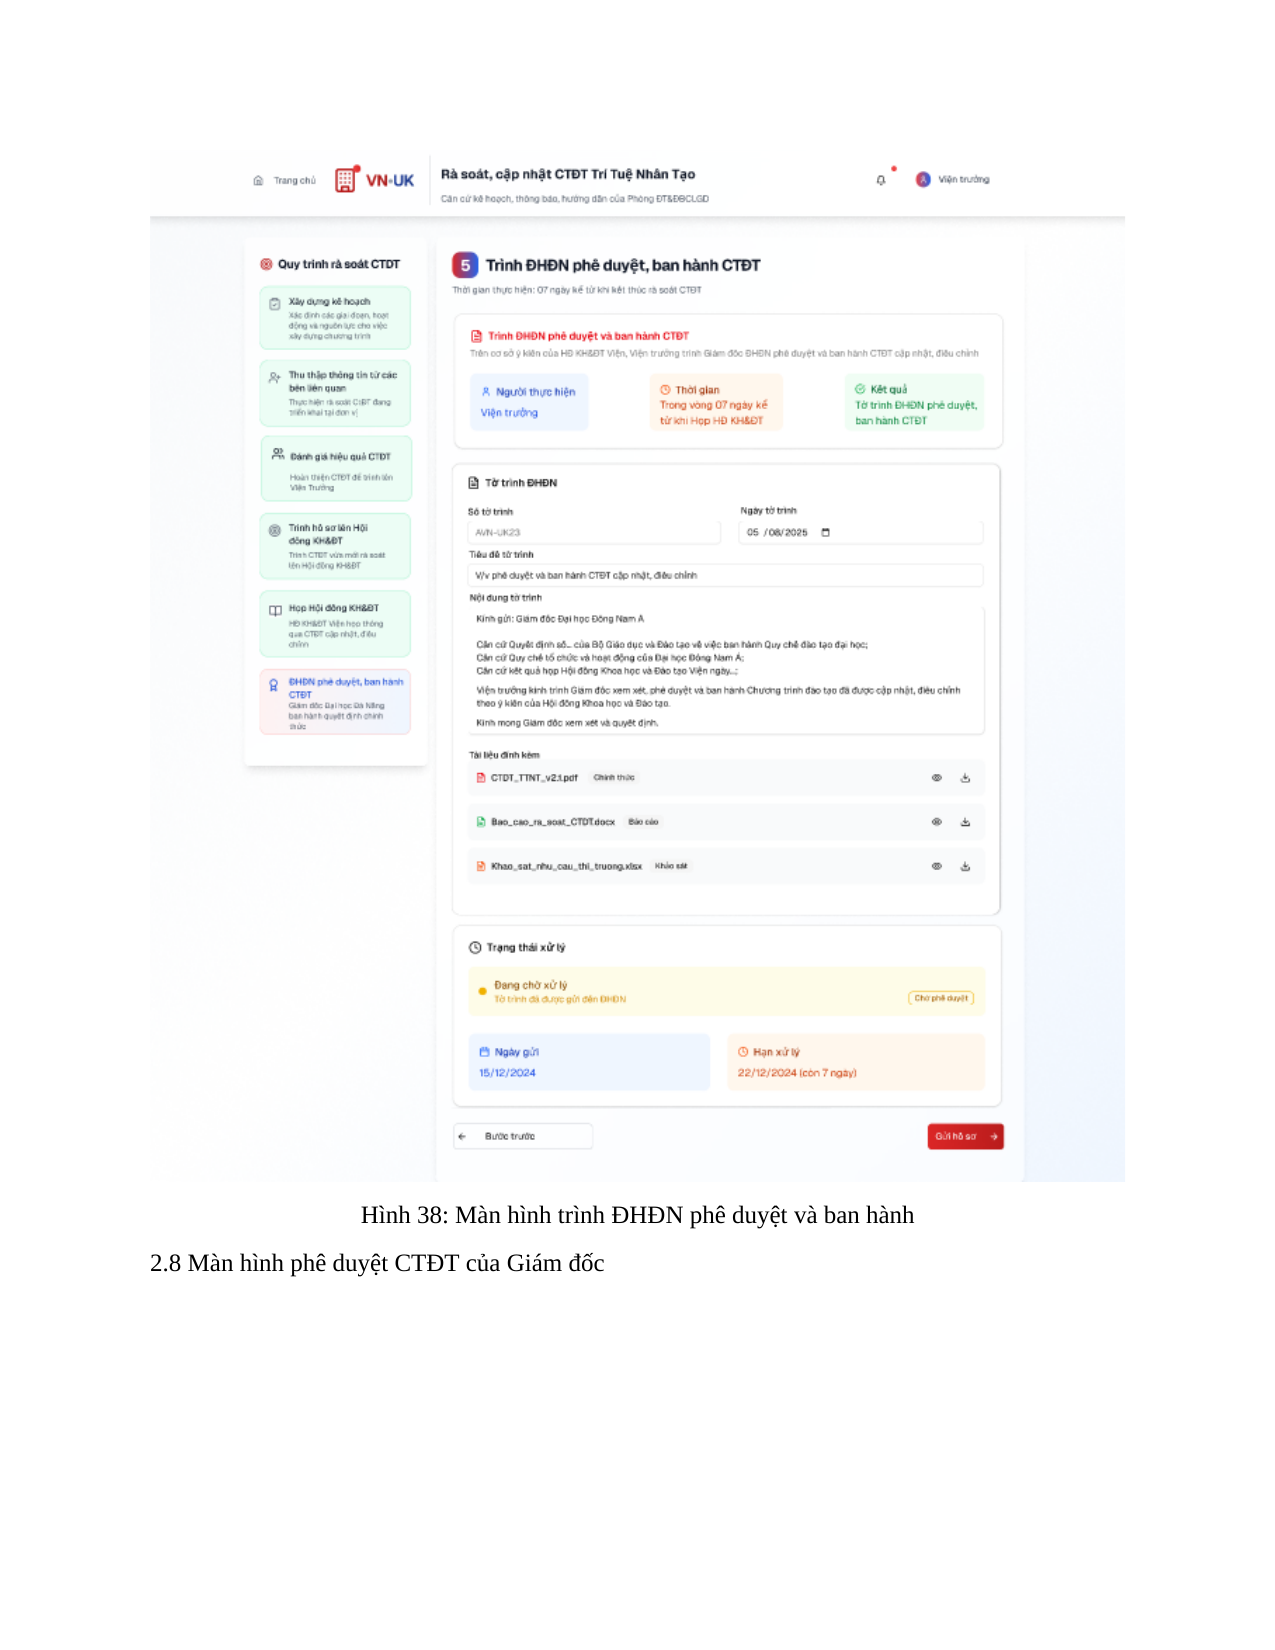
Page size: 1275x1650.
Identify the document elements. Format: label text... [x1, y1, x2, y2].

text Hình 38: Màn hình trình ĐHĐN phê duyệt và ban hành [150, 1200, 1125, 1229]
picture [150, 150, 1125, 1182]
text 2.8 Màn hình phê duyệt CTĐT của Giám đốc [150, 1248, 1125, 1276]
